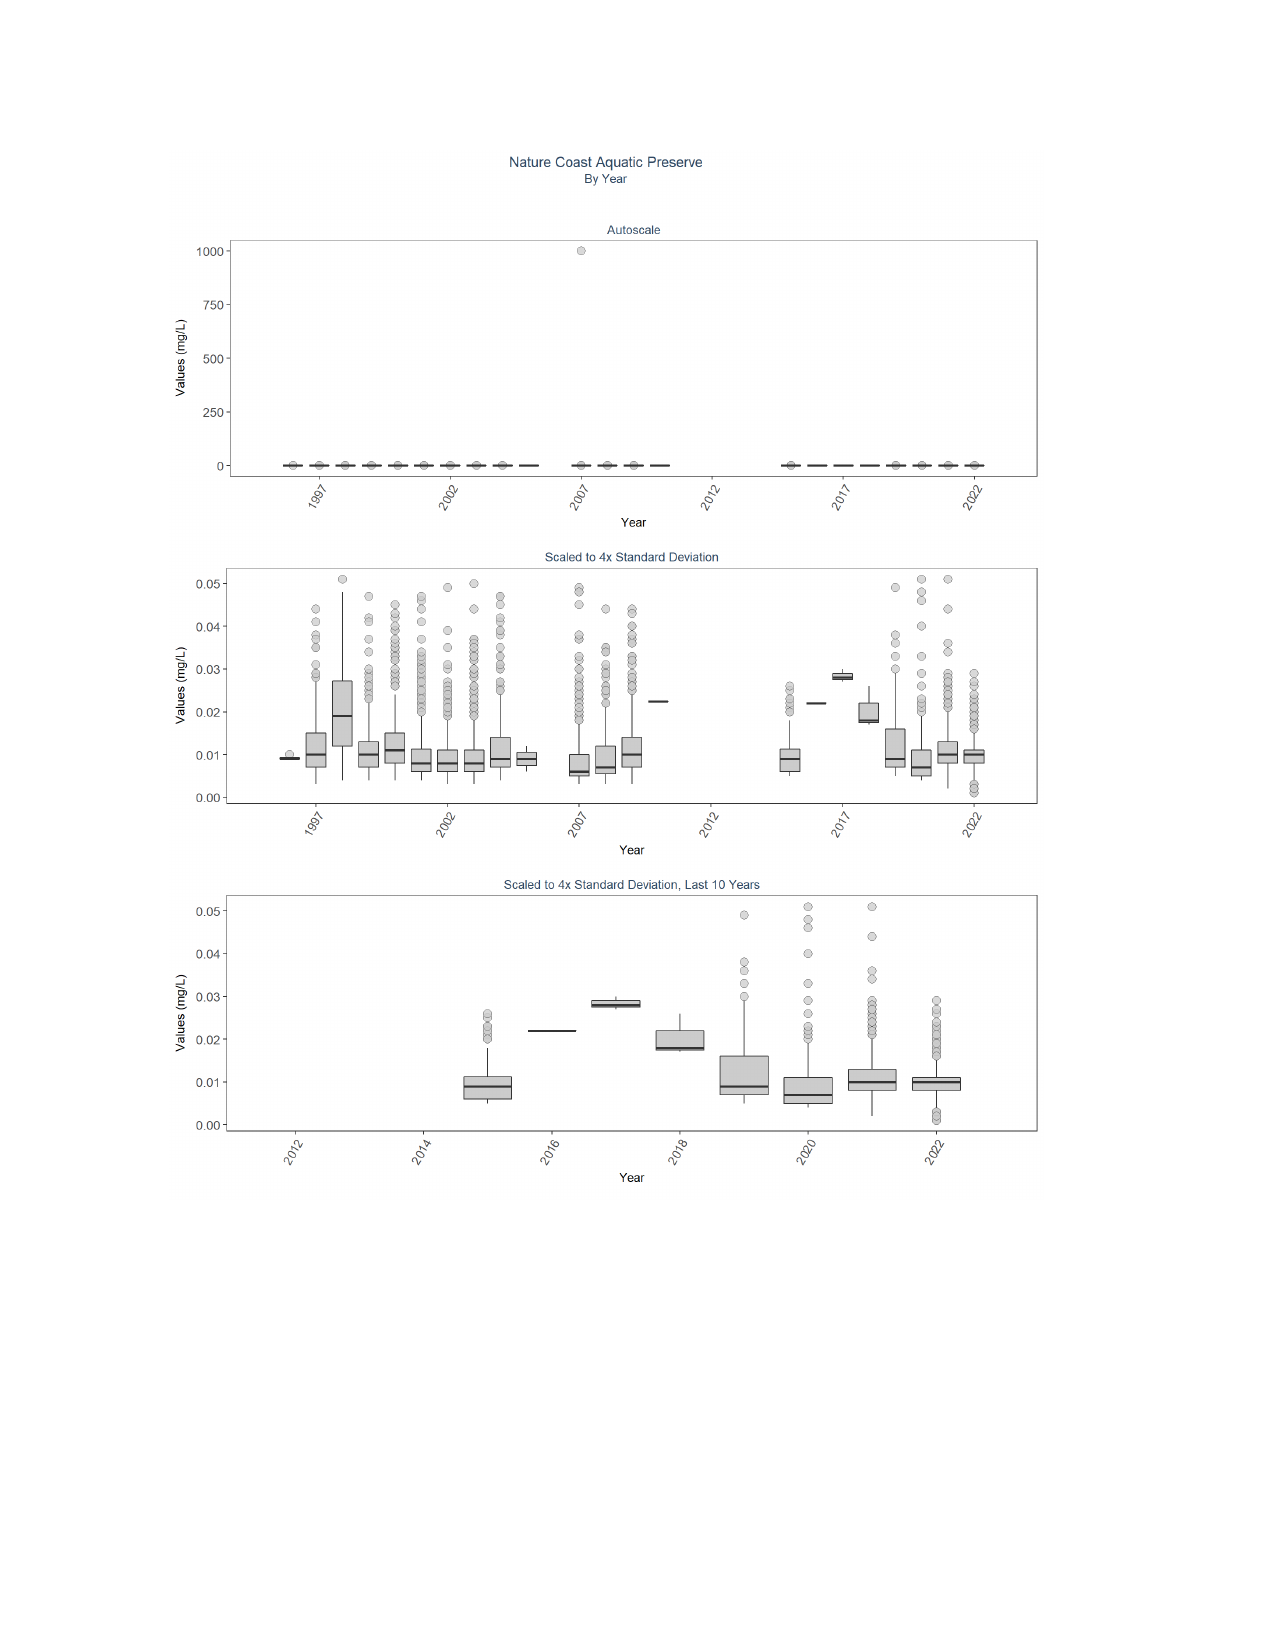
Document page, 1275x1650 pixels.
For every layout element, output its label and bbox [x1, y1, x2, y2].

picture [168, 150, 1044, 1200]
